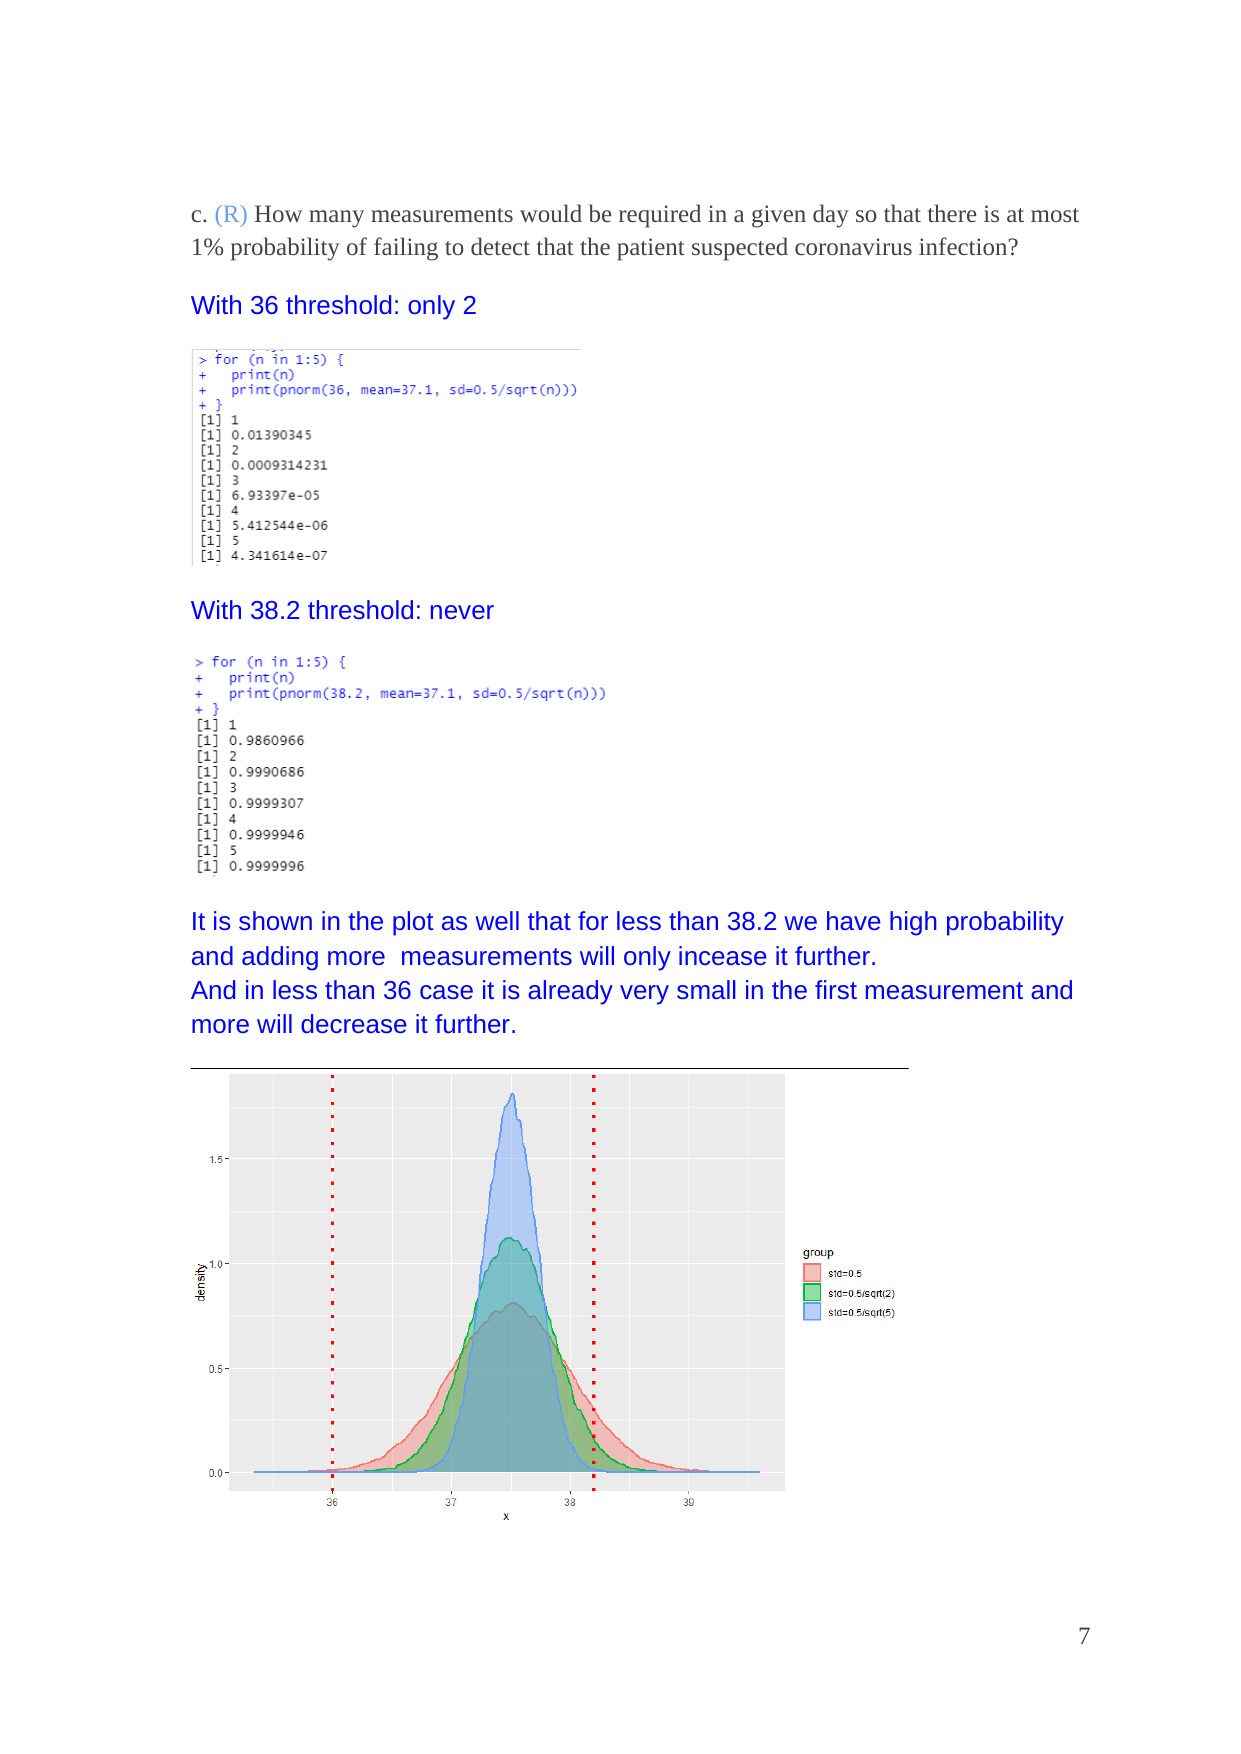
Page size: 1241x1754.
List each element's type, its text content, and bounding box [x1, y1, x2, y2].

picture [190, 654, 612, 877]
text c. (R) How many measurements would be required in a given day so that there is at most 1% probability of failing to detect that the patient suspected coronavirus infection? [191, 199, 1090, 261]
text It is shown in the plot as well that for less than 38.2 we have high probability and adding more measurements will only incease it further. And in less than 36 case it is already very small in the first measurement and more will decrease it further. [191, 906, 1090, 1039]
picture [190, 349, 582, 566]
text With 38.2 threshold: never [191, 595, 1090, 625]
text With 36 threshold: only 2 [191, 290, 1090, 320]
picture [190, 1068, 909, 1528]
